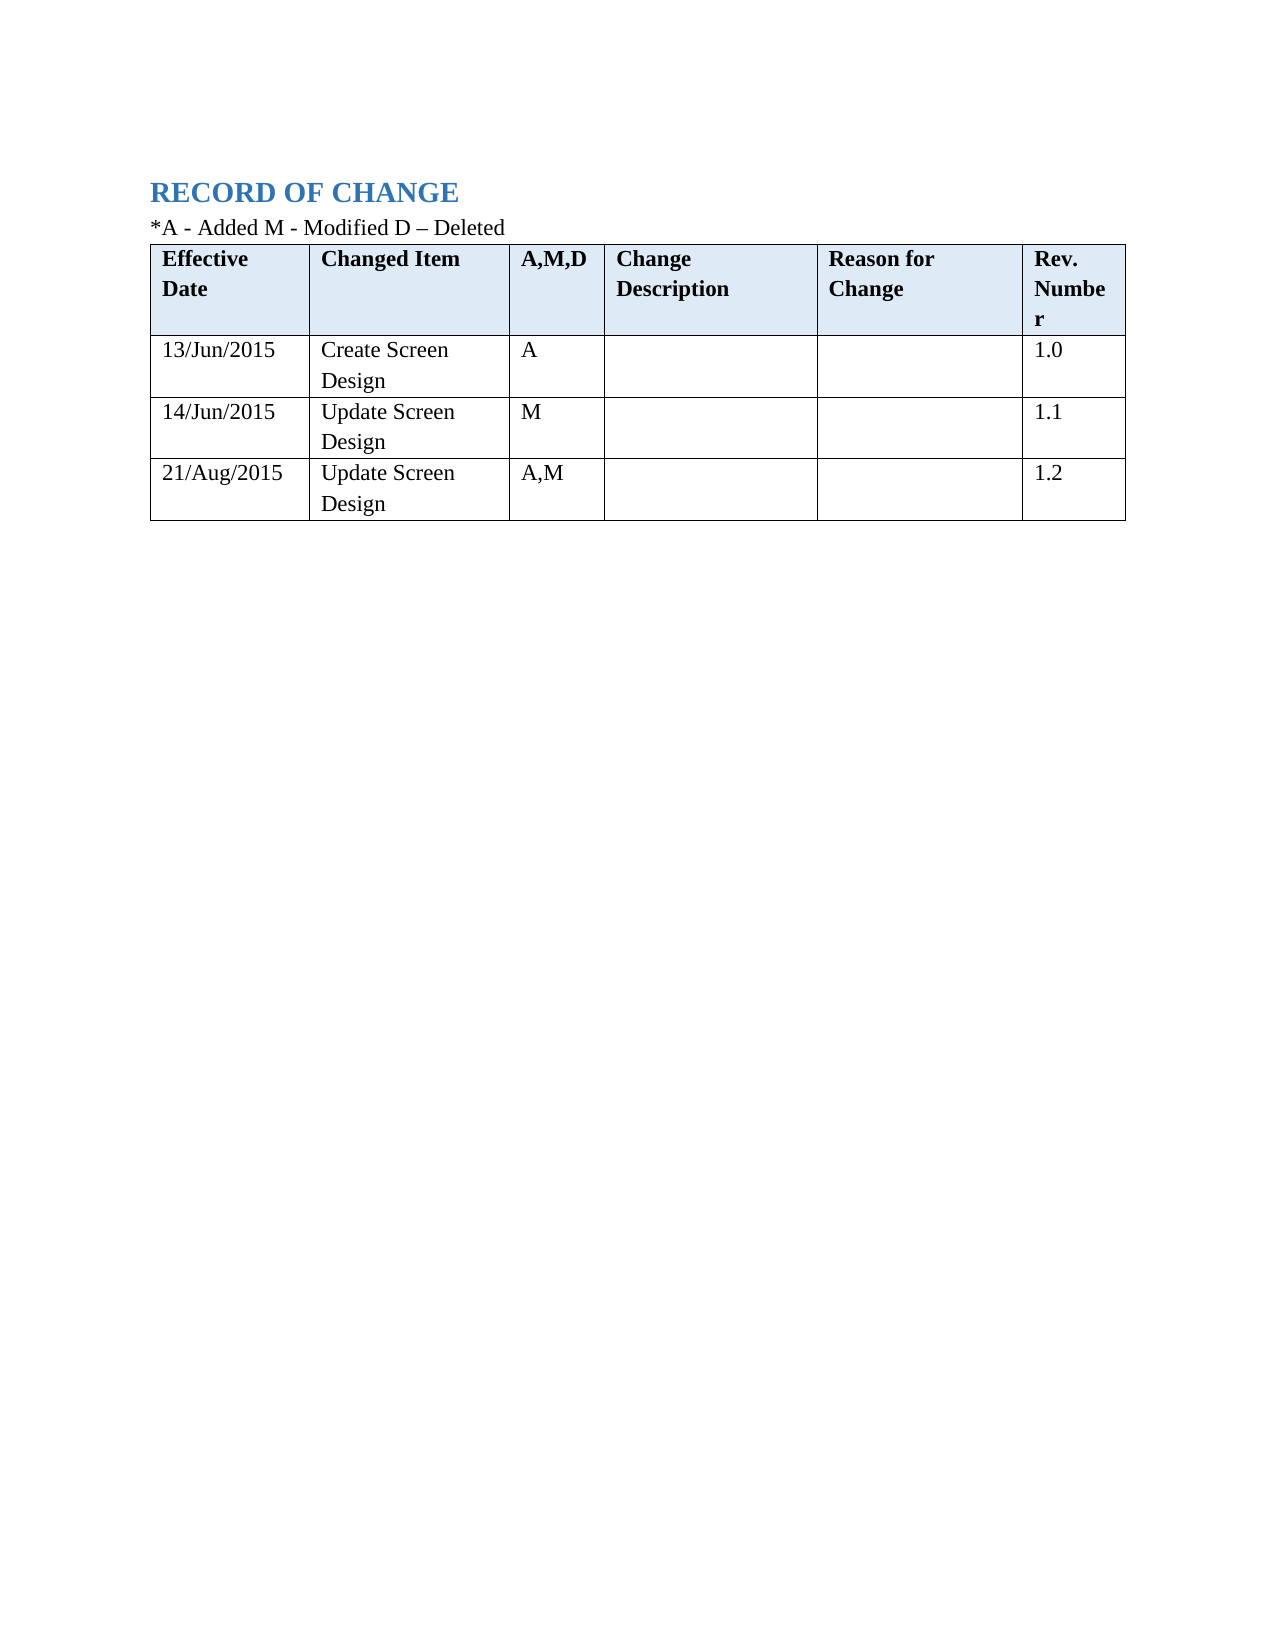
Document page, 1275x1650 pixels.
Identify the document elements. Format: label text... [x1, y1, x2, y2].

table_cell 1.0 [1023, 336, 1125, 397]
table_cell [818, 336, 1022, 397]
table_cell [605, 336, 817, 397]
table_cell 14/Jun/2015 [151, 398, 309, 458]
table_cell Create Screen Design [310, 336, 509, 397]
table_header Rev. Number [1023, 245, 1125, 335]
table_cell Update Screen Design [310, 398, 509, 458]
table_cell M [510, 398, 604, 458]
table_cell [818, 398, 1022, 458]
table_cell 13/Jun/2015 [151, 336, 309, 397]
table_header Change Description [605, 245, 817, 335]
text *A - Added M - Modified D – Deleted [150, 213, 1125, 240]
table_header Effective Date [151, 245, 309, 335]
table_cell A [510, 336, 604, 397]
table_header Changed Item [310, 245, 509, 335]
table_cell 1.1 [1023, 398, 1125, 458]
table_cell [605, 459, 817, 520]
table_cell Update Screen Design [310, 459, 509, 520]
table_cell A,M [510, 459, 604, 520]
table_cell 1.2 [1023, 459, 1125, 520]
text RECORD OF CHANGE [150, 175, 1125, 208]
table_cell [818, 459, 1022, 520]
table_cell 21/Aug/2015 [151, 459, 309, 520]
table_header Reason for Change [818, 245, 1022, 335]
table_header A,M,D [510, 245, 604, 335]
table_cell [605, 398, 817, 458]
